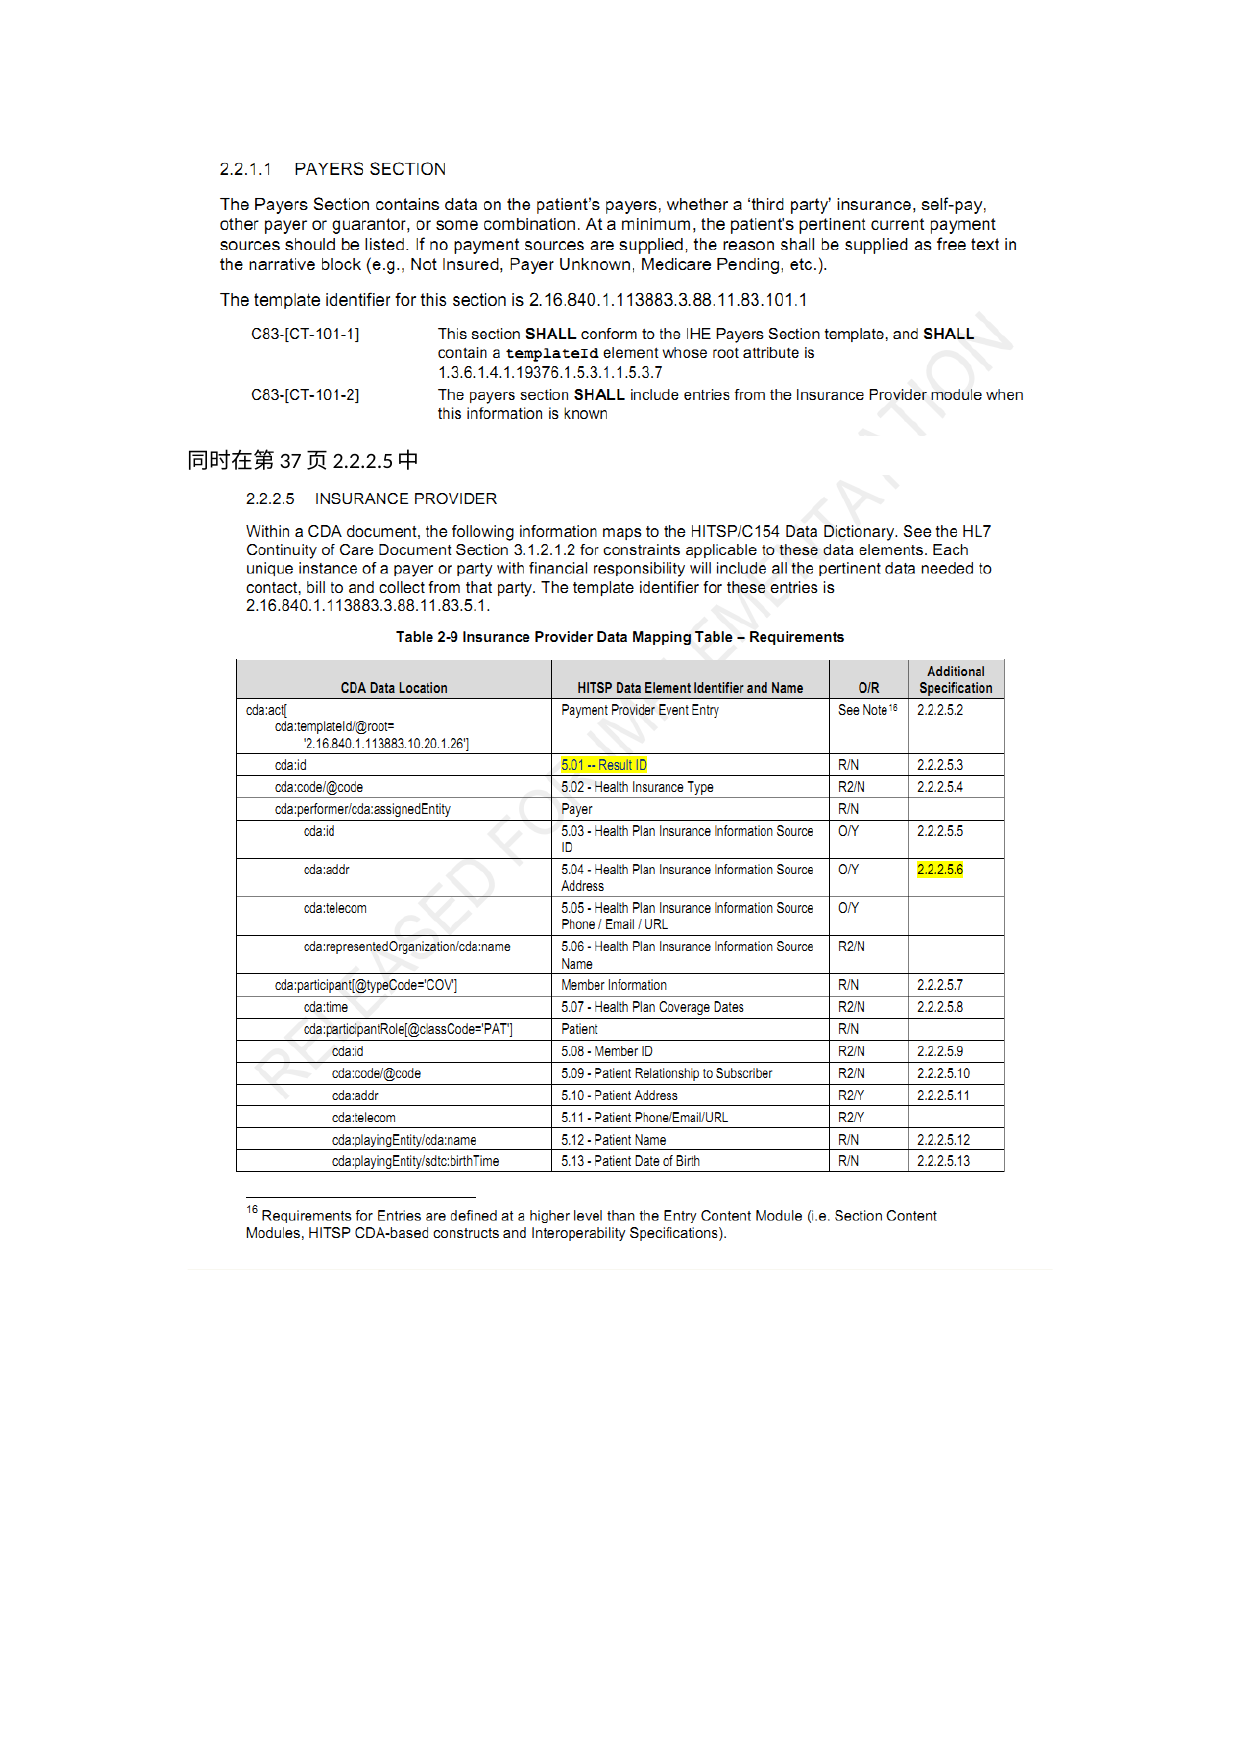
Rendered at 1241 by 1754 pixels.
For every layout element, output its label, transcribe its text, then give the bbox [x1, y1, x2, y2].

picture [187, 150, 1053, 436]
picture [187, 475, 1053, 1270]
text 同时在第37页2.2.2.5中 [187, 442, 1053, 475]
